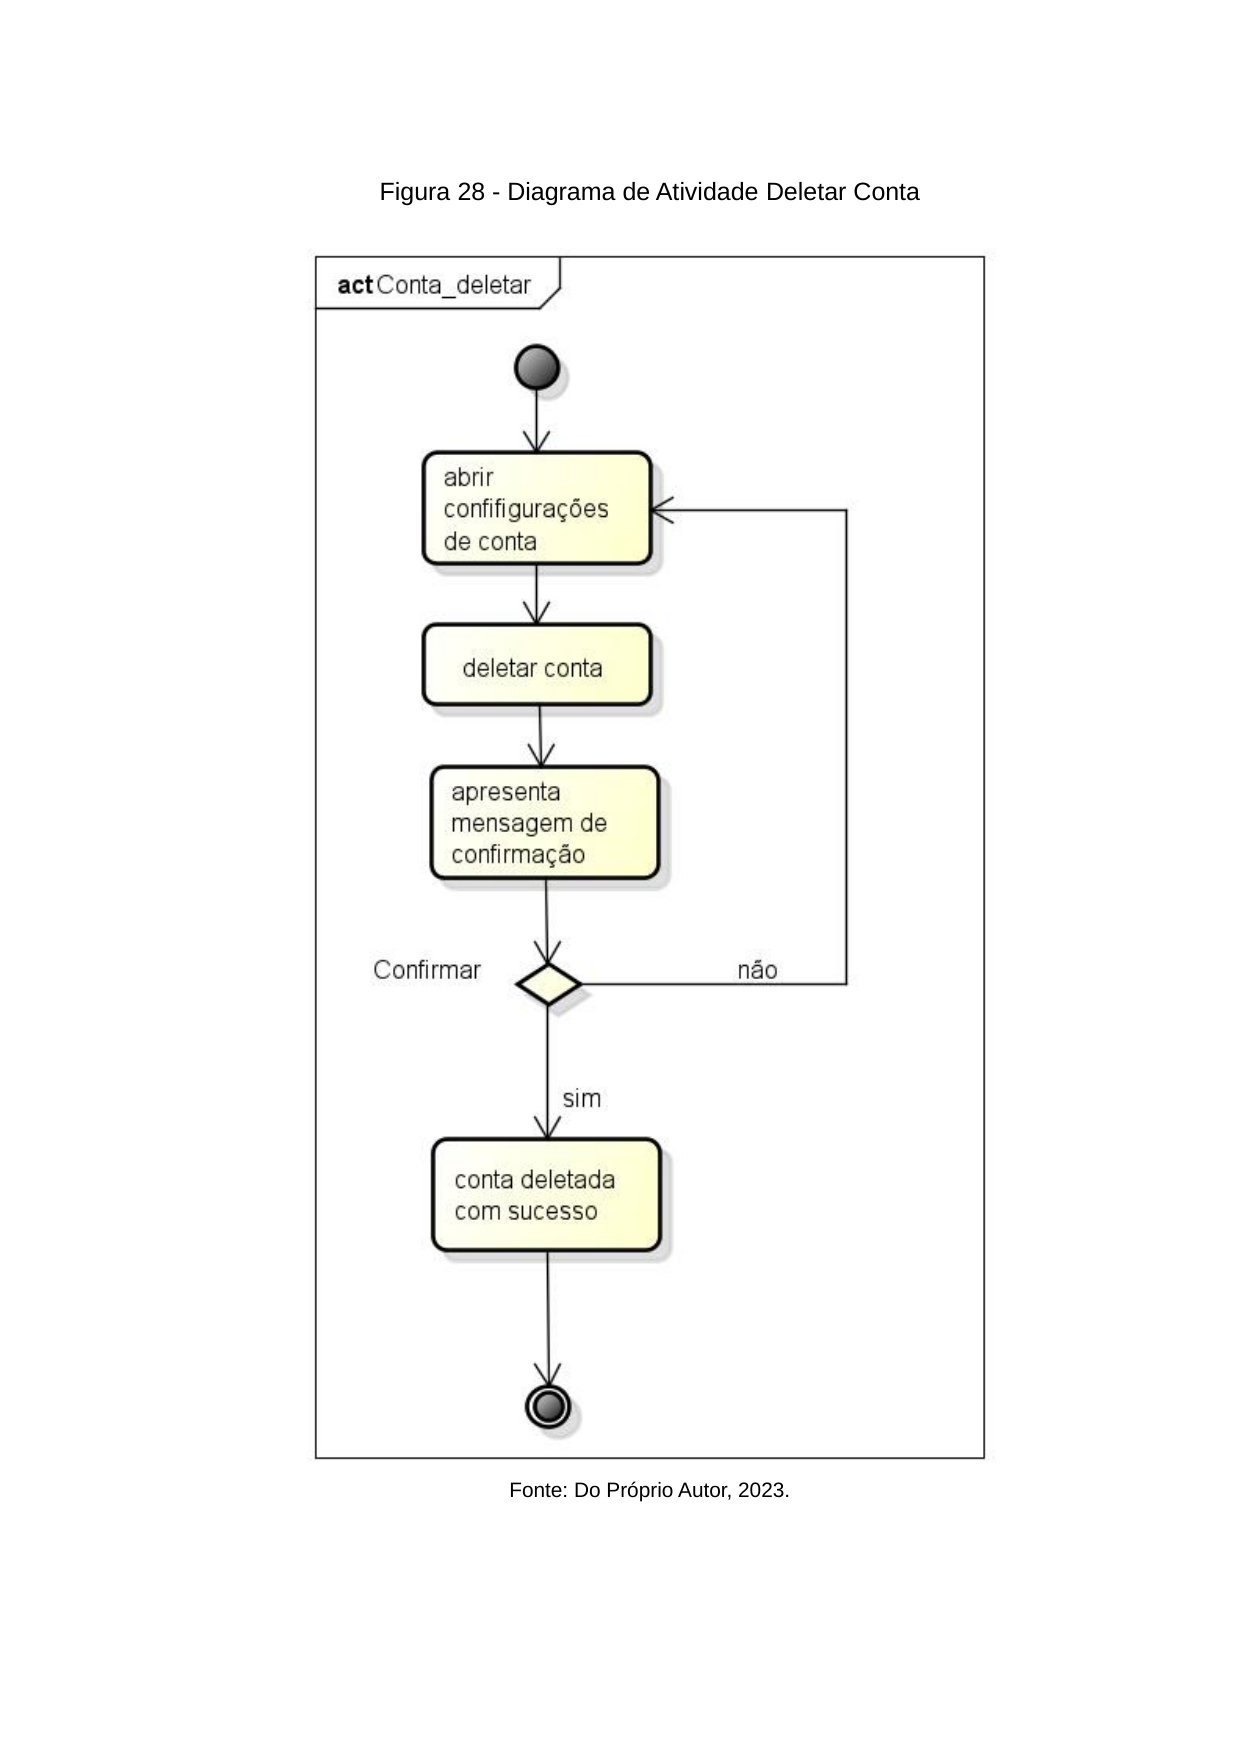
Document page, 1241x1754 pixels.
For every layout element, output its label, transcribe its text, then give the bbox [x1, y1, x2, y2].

picture [295, 237, 1004, 1478]
text Fonte: Do Próprio Autor, 2023. [177, 1478, 1122, 1502]
text Figura 28 - Diagrama de Atividade Deletar Conta [177, 177, 1122, 206]
